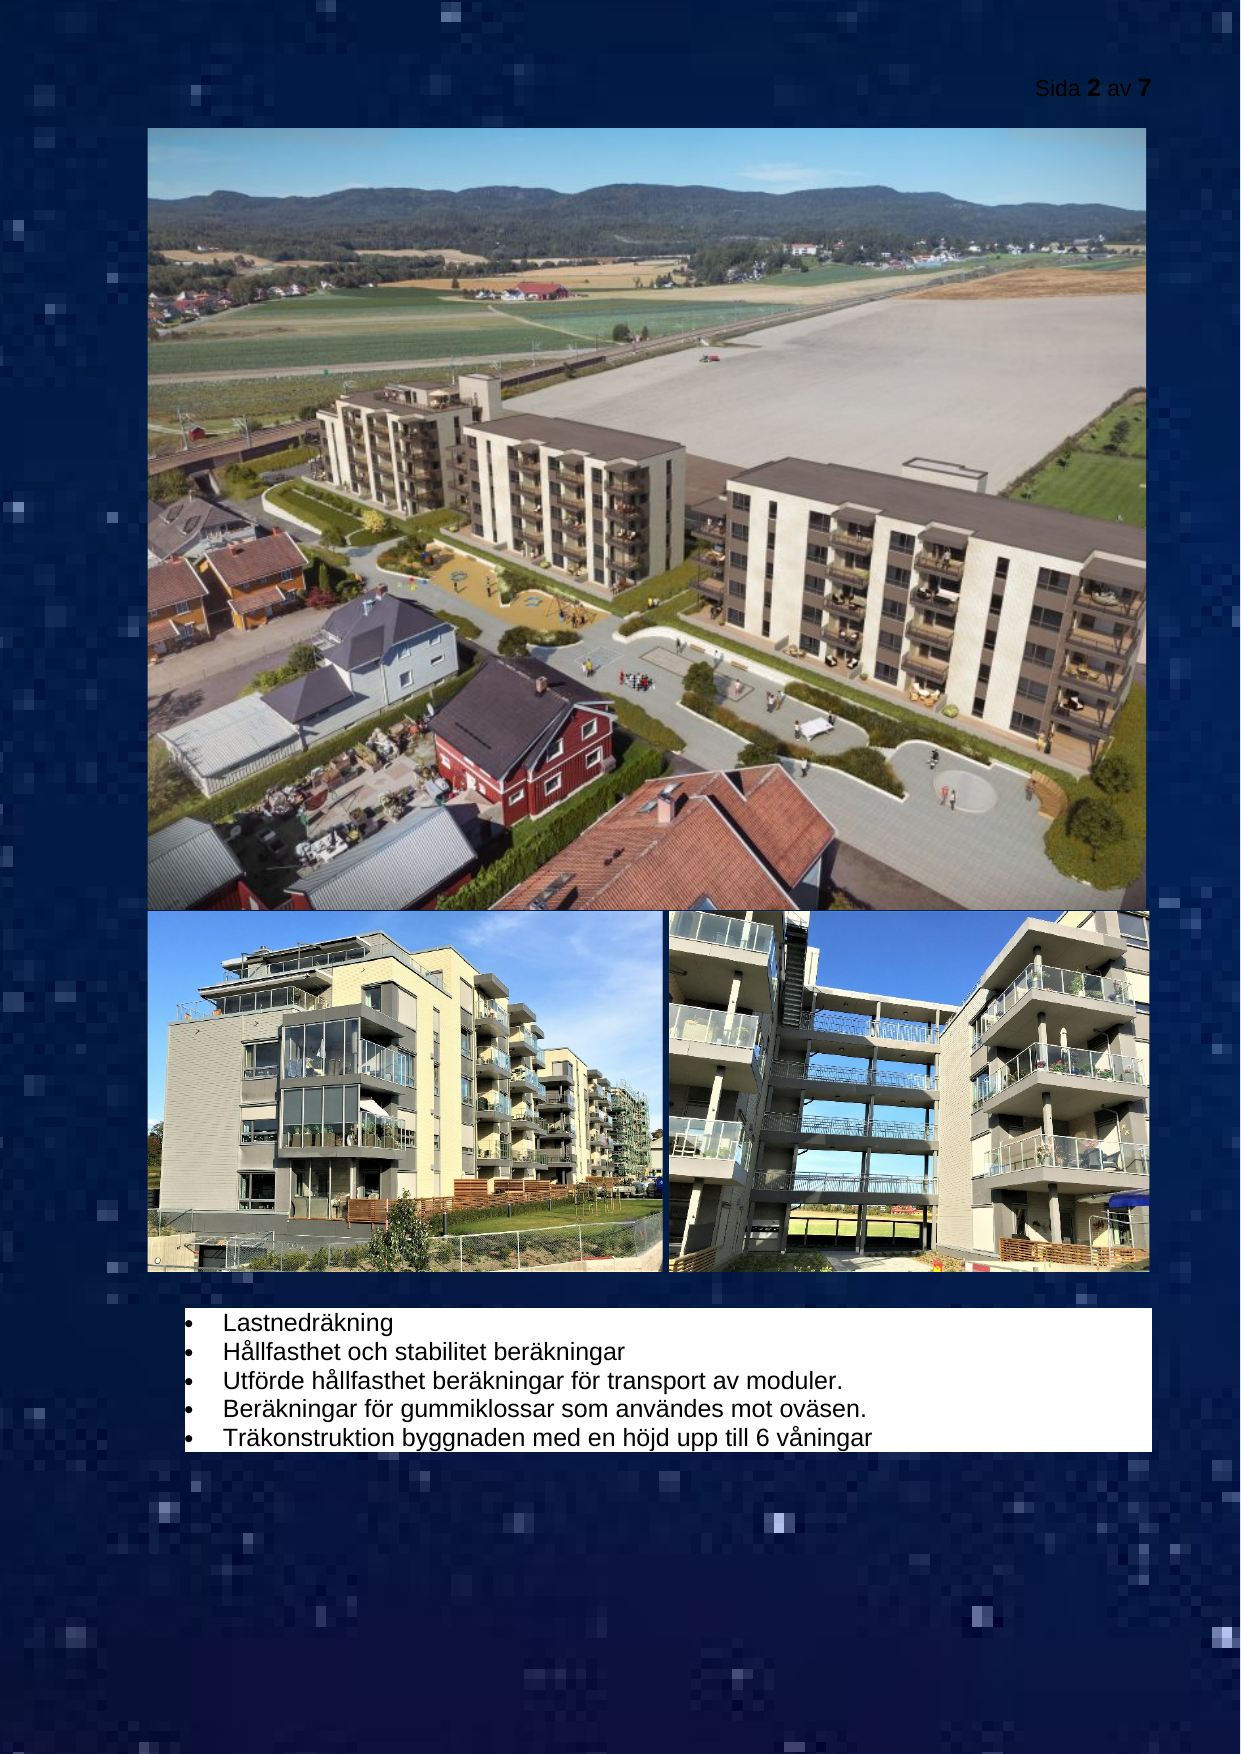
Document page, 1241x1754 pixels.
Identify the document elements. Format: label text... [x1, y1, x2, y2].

list Utförde hållfasthet beräkningar för transport av moduler. [185, 1366, 1152, 1394]
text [148, 128, 1152, 1277]
list Lastnedräkning [185, 1308, 1152, 1337]
picture [0, 0, 1241, 1754]
list Beräkningar för gummiklossar som användes mot oväsen. [185, 1394, 1152, 1423]
list Träkonstruktion byggnaden med en höjd upp till 6 våningar [185, 1423, 1152, 1452]
list Hållfasthet och stabilitet beräkningar [185, 1337, 1152, 1366]
